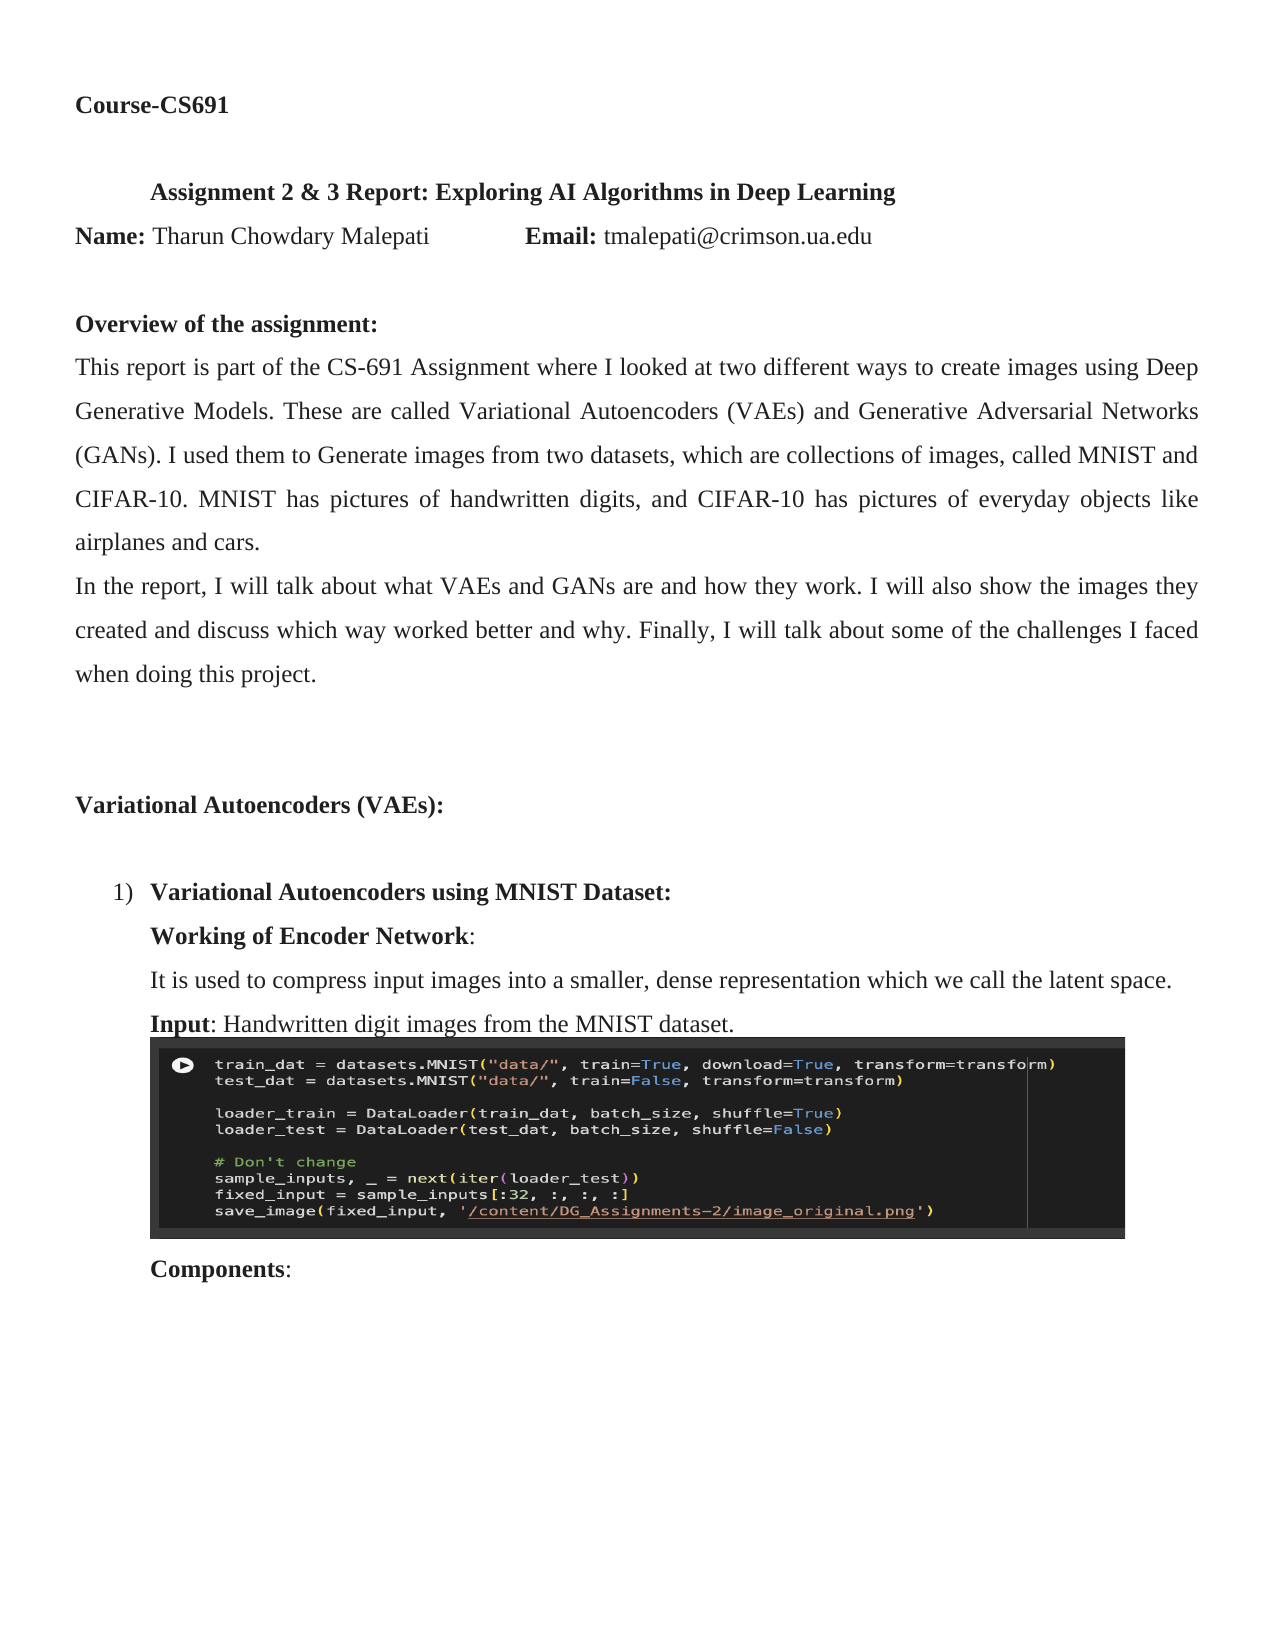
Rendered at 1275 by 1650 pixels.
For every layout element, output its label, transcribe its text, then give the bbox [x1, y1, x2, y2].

text Name: Tharun Chowdary Malepati Email: tmalepati@crimson.ua.edu [75, 206, 1200, 250]
text Components: [150, 1239, 1200, 1283]
text In the report, I will talk about what VAEs and GANs are and how they work. I will also show the images they created and discuss which way worked better and why. Finally, I will talk about some of the challenges I faced when doing this project. [75, 556, 1200, 687]
text It is used to compress input images into a smaller, dense representation which we call the latent space. [150, 950, 1200, 994]
text This report is part of the CS-691 Assignment where I looked at two different ways to create images using Deep Generative Models. These are called Variational Autoencoders (VAEs) and Generative Adversarial Networks (GANs). I used them to Generate images from two datasets, which are collections of images, called MNIST and CIFAR-10. MNIST has pictures of handwritten digits, and CIFAR-10 has pictures of everyday objects like airplanes and cars. [75, 337, 1200, 556]
picture [150, 1037, 1125, 1239]
list Variational Autoencoders using MNIST Dataset: [112, 862, 1200, 906]
text Course-CS691 [75, 75, 1200, 119]
text Variational Autoencoders (VAEs): [75, 775, 1200, 819]
text Working of Encoder Network: [150, 906, 1200, 950]
text Input: Handwritten digit images from the MNIST dataset. [150, 994, 1200, 1037]
text Overview of the assignment: [75, 294, 1200, 337]
text Assignment 2 & 3 Report: Exploring AI Algorithms in Deep Learning [75, 162, 1200, 206]
